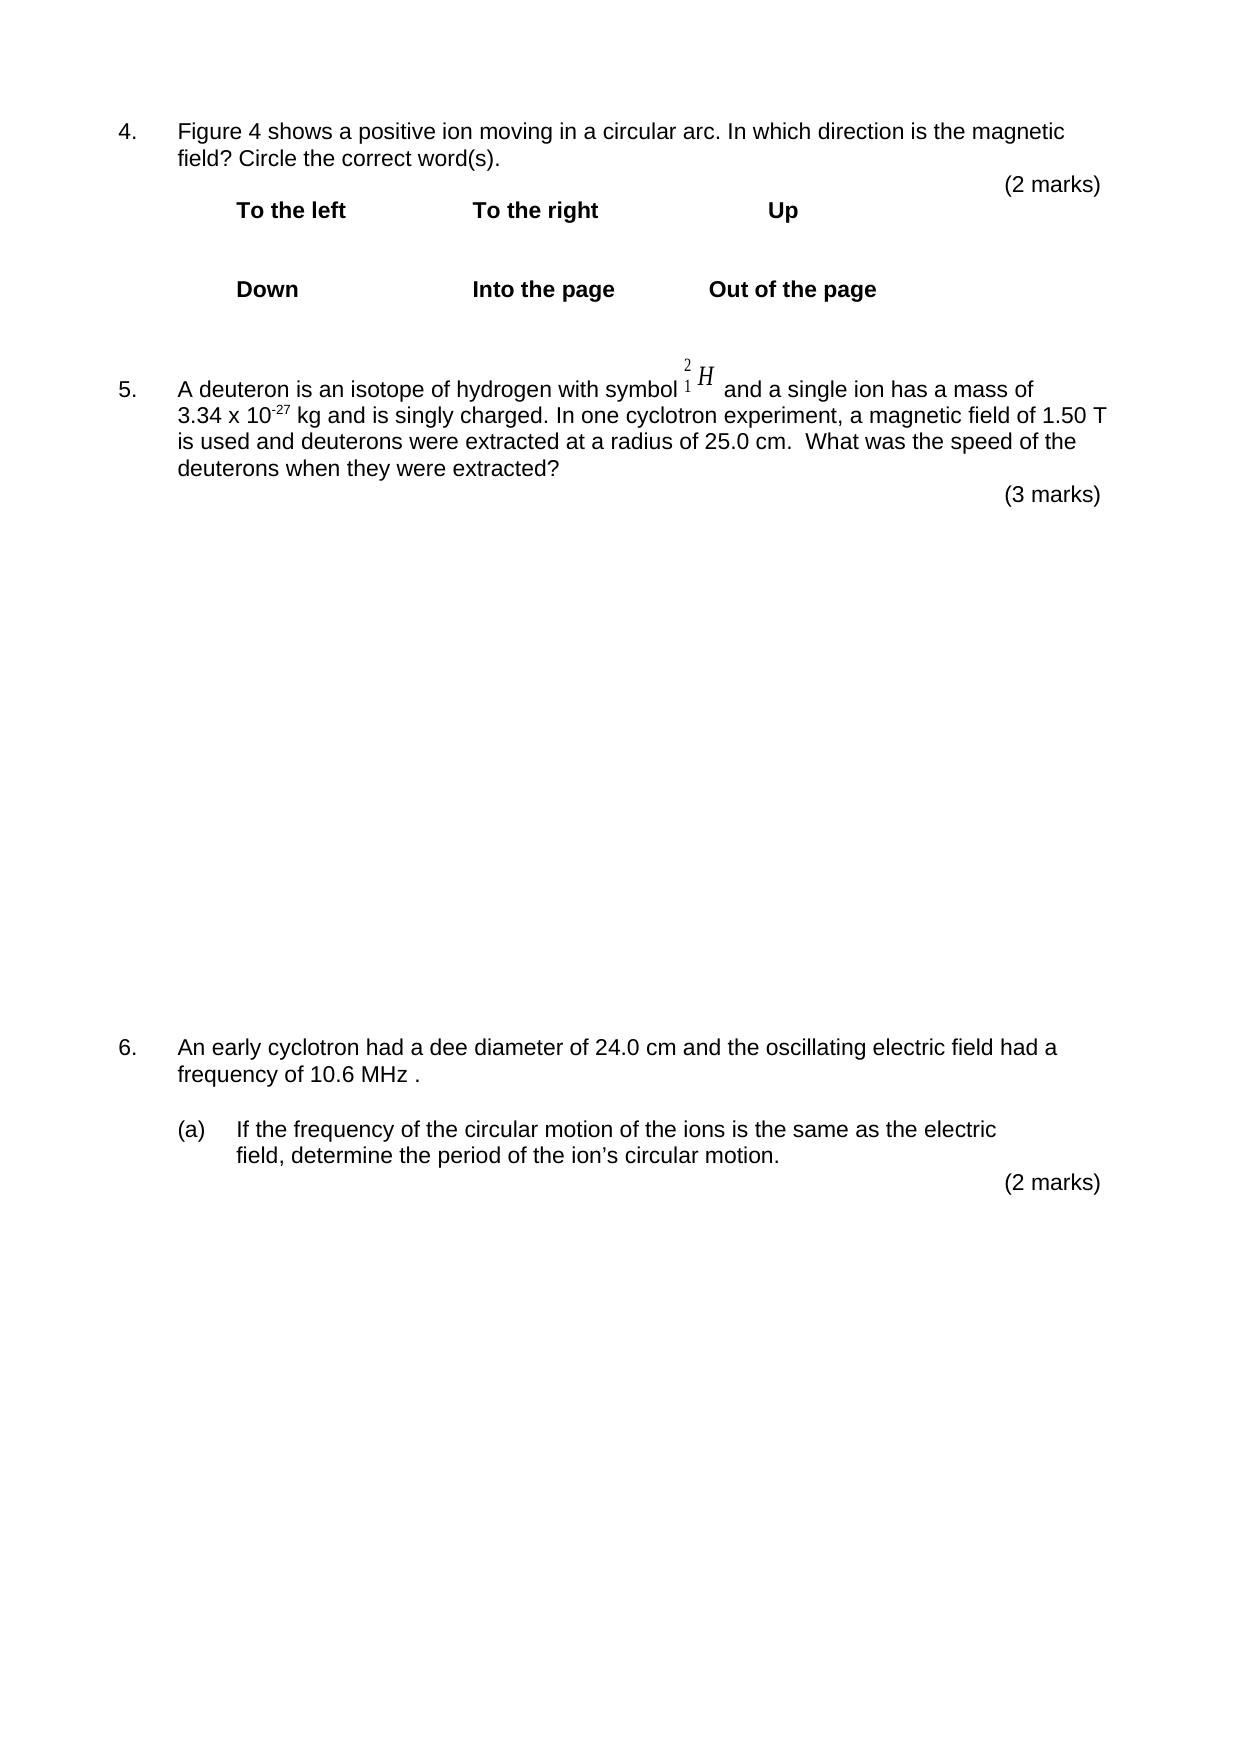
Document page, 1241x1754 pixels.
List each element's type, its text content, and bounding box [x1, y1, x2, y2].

text (a) If the frequency of the circular motion of the ions is the same as the electric field, determine the period of the ion’s circular motion. (2 marks) [118, 1116, 1122, 1355]
text (3 marks) [118, 481, 1122, 507]
text 3.34 x 10-27 kg and is singly charged. In one cyclotron experiment, a magnetic field of 1.50 T is used and deuterons were extracted at a radius of 25.0 cm. What was the speed of the deuterons when they were extracted? [118, 402, 1122, 481]
text 5. A deuteron is an isotope of hydrogen with symbol and a single ion has a mass of [118, 355, 1122, 402]
text 6. An early cyclotron had a dee diameter of 24.0 cm and the oscillating electric field had a frequency of 10.6 MHz . [118, 1034, 1122, 1087]
text Down Into the page Out of the page [118, 276, 1122, 303]
text 4. Figure 4 shows a positive ion moving in a circular arc. In which direction is the magnetic field? Circle the correct word(s). [118, 118, 1122, 171]
text (2 marks) [118, 171, 1122, 197]
text To the left To the right Up [118, 197, 1122, 223]
